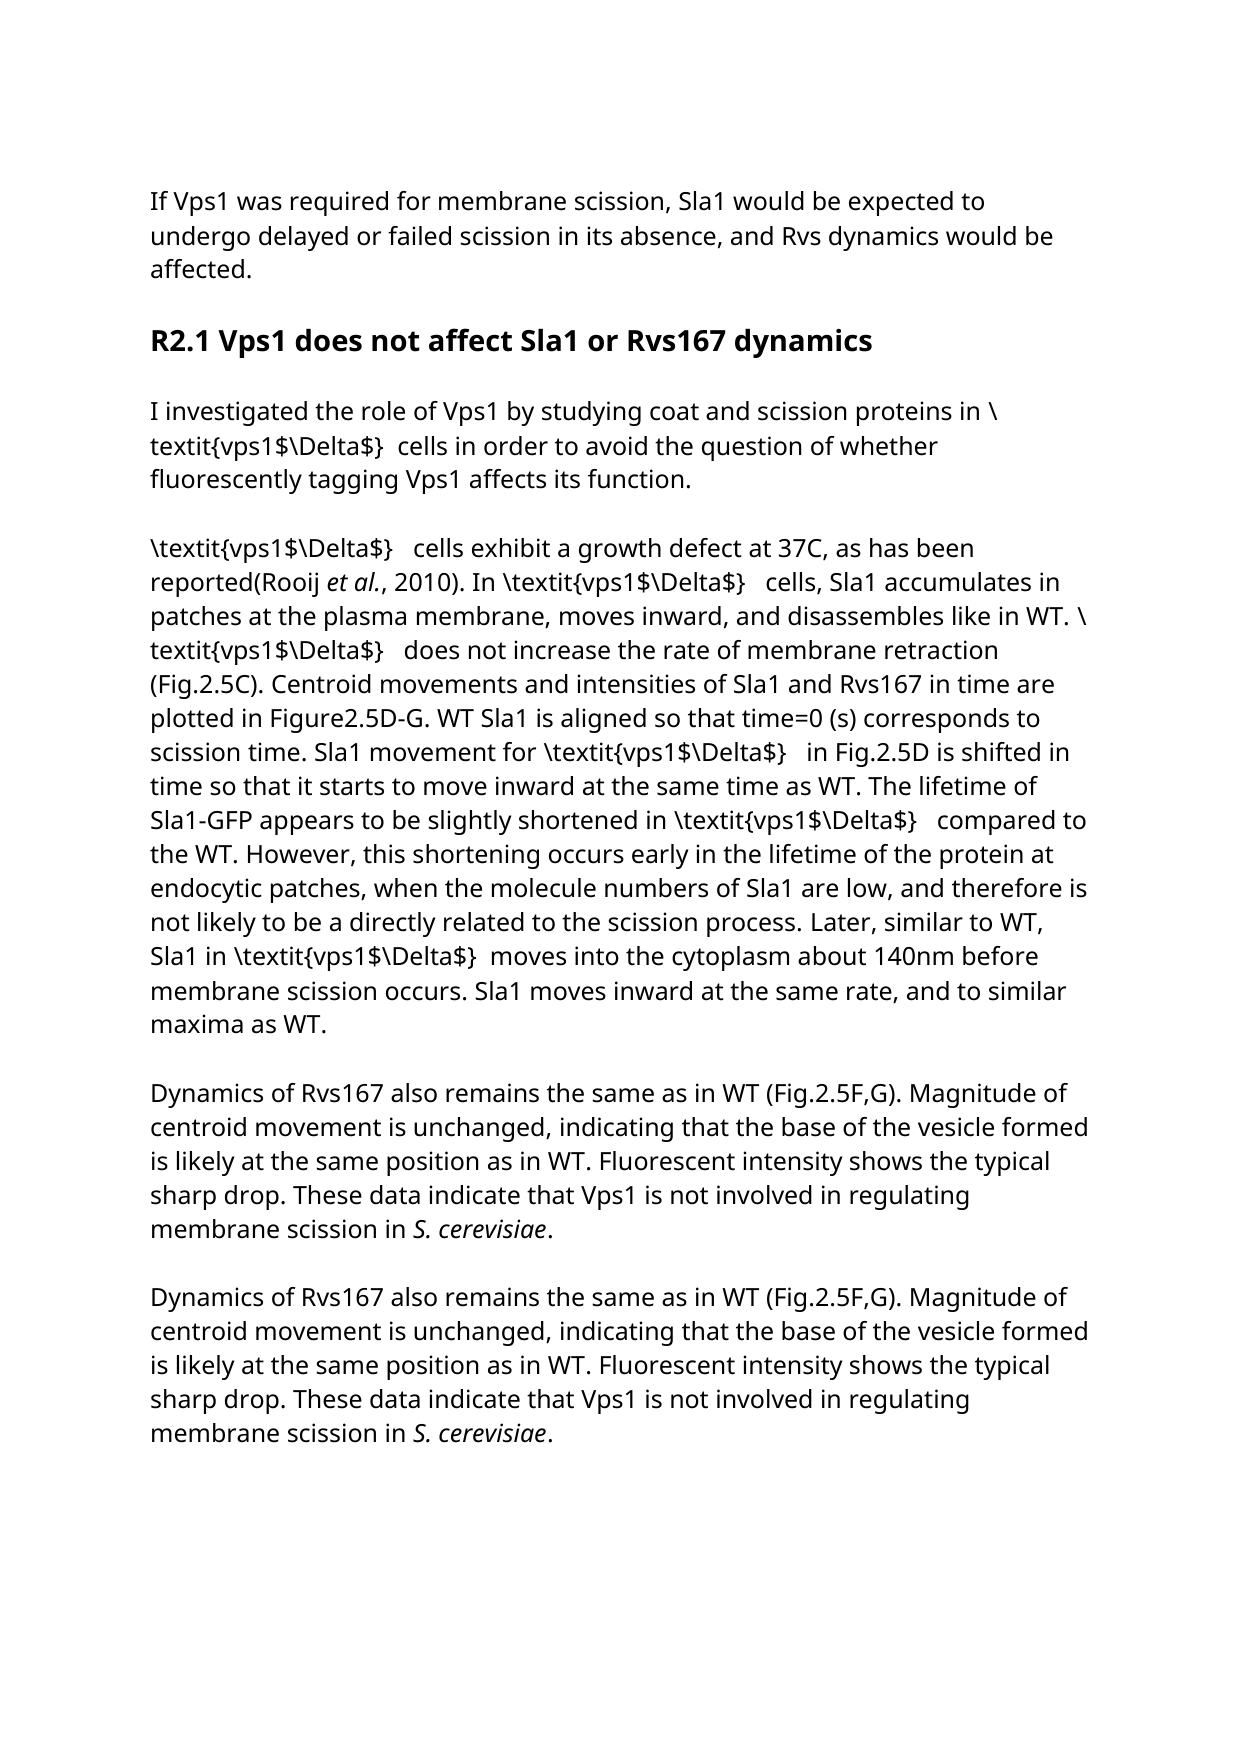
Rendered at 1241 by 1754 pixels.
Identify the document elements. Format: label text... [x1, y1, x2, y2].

text \textit{vps1$\Delta$} cells exhibit a growth defect at 37C, as has been reported(Rooij et al., 2010). In \textit{vps1$\Delta$} cells, Sla1 accumulates in patches at the plasma membrane, moves inward, and disassembles like in WT. \textit{vps1$\Delta$} does not increase the rate of membrane retraction (Fig.2.5C). Centroid movements and intensities of Sla1 and Rvs167 in time are plotted in Figure2.5D-G. WT Sla1 is aligned so that time=0 (s) corresponds to scission time. Sla1 movement for \textit{vps1$\Delta$} in Fig.2.5D is shifted in time so that it starts to move inward at the same time as WT. The lifetime of Sla1-GFP appears to be slightly shortened in \textit{vps1$\Delta$} compared to the WT. However, this shortening occurs early in the lifetime of the protein at endocytic patches, when the molecule numbers of Sla1 are low, and therefore is not likely to be a directly related to the scission process. Later, similar to WT, Sla1 in \textit{vps1$\Delta$} moves into the cytoplasm about 140nm before membrane scission occurs. Sla1 moves inward at the same rate, and to similar maxima as WT. [150, 530, 1090, 1041]
text Dynamics of Rvs167 also remains the same as in WT (Fig.2.5F,G). Magnitude of centroid movement is unchanged, indicating that the base of the vesicle formed is likely at the same position as in WT. Fluorescent intensity shows the typical sharp drop. These data indicate that Vps1 is not involved in regulating membrane scission in S. cerevisiae. [150, 1280, 1090, 1450]
text I investigated the role of Vps1 by studying coat and scission proteins in \textit{vps1$\Delta$} cells in order to avoid the question of whether fluorescently tagging Vps1 affects its function. [150, 394, 1090, 496]
text Dynamics of Rvs167 also remains the same as in WT (Fig.2.5F,G). Magnitude of centroid movement is unchanged, indicating that the base of the vesicle formed is likely at the same position as in WT. Fluorescent intensity shows the typical sharp drop. These data indicate that Vps1 is not involved in regulating membrane scission in S. cerevisiae. [150, 1075, 1090, 1246]
text If Vps1 was required for membrane scission, Sla1 would be expected to undergo delayed or failed scission in its absence, and Rvs dynamics would be affected. [150, 184, 1090, 286]
text R2.1 Vps1 does not affect Sla1 or Rvs167 dynamics [150, 320, 1090, 360]
